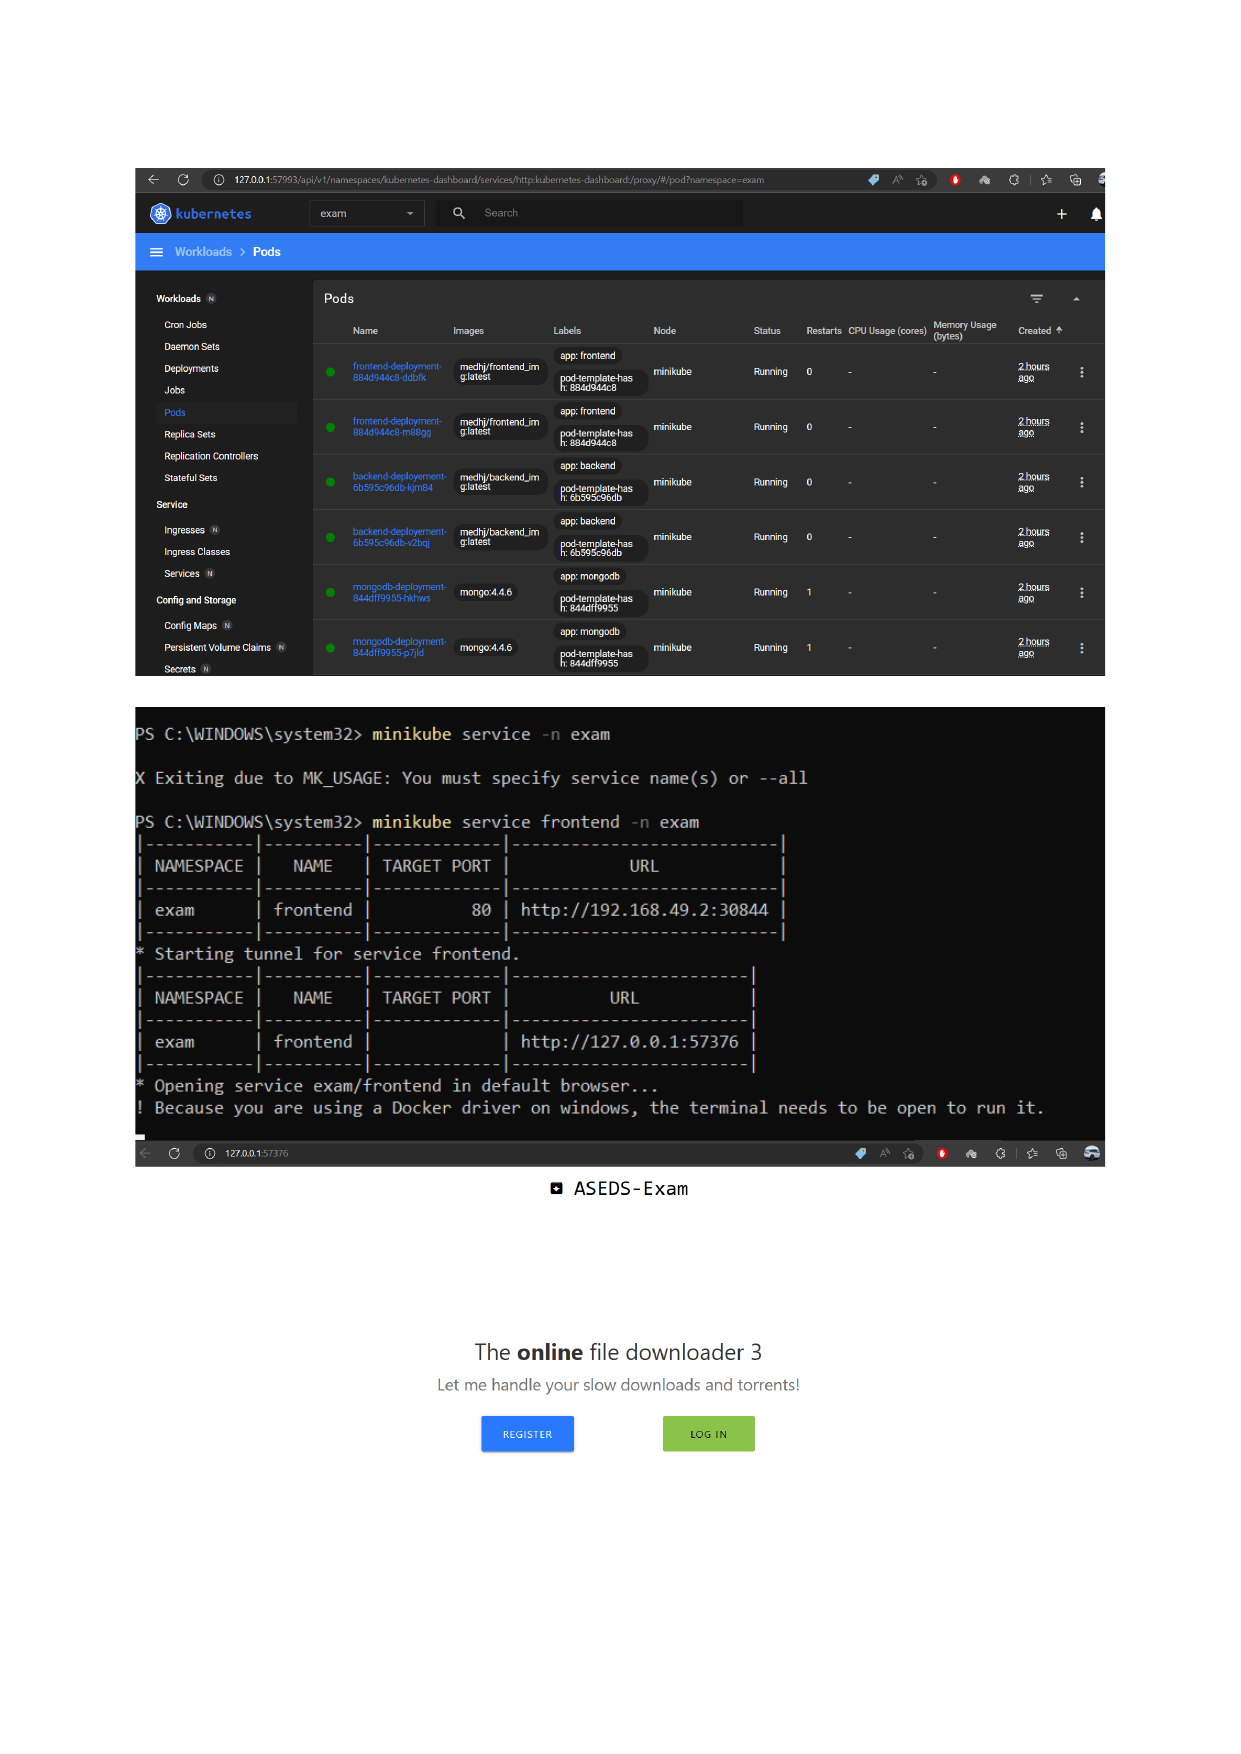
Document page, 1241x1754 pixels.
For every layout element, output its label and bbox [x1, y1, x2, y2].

picture [135, 168, 1106, 676]
picture [135, 707, 1106, 1528]
